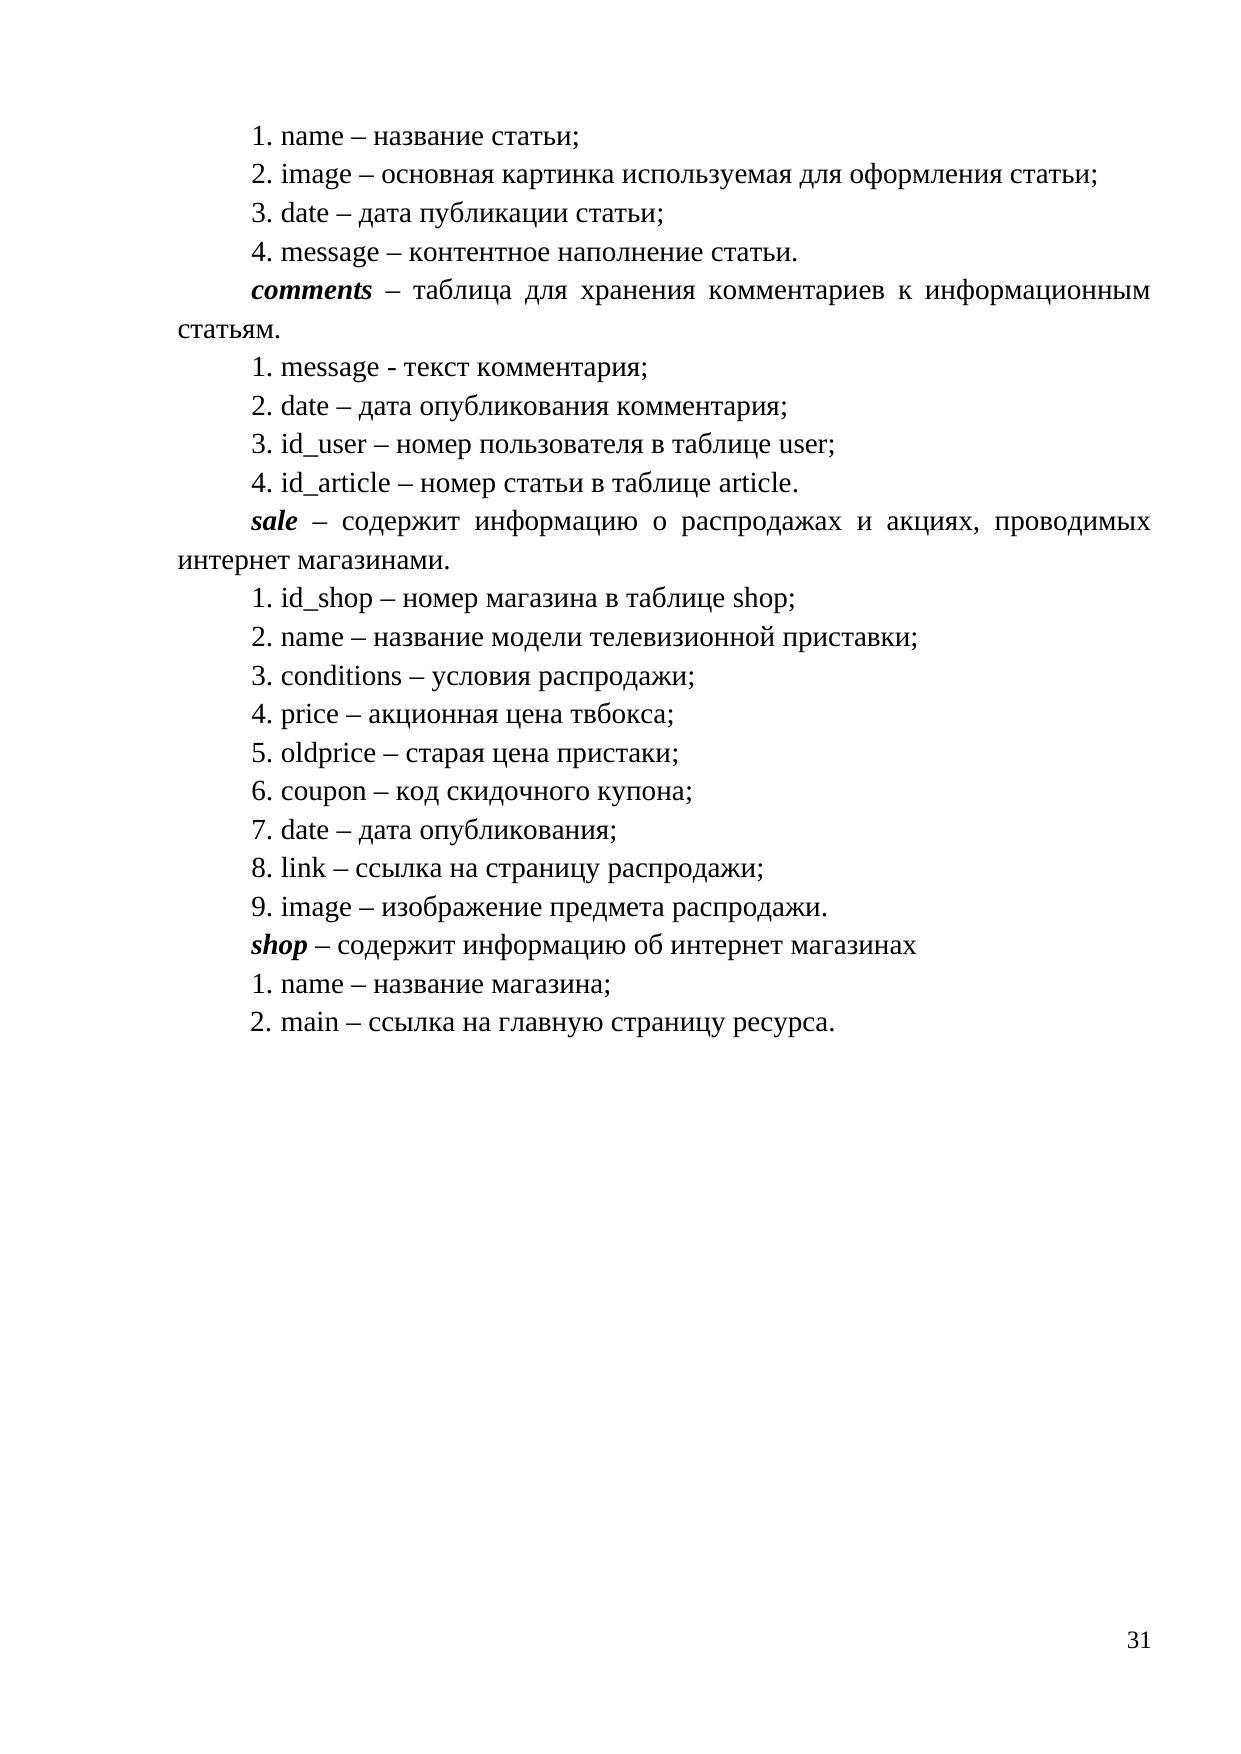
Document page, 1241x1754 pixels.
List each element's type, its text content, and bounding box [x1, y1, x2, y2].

list main – ссылка на главную страницу ресурса. [250, 1004, 1152, 1038]
list image – основная картинка используемая для оформления статьи; [177, 157, 1152, 190]
list name – название статьи; [177, 118, 1152, 152]
list image – изображение предмета распродажи. [251, 889, 1152, 922]
list date – дата опубликования комментария; [177, 388, 1152, 421]
text shop – содержит информацию об интернет магазинах [177, 927, 1152, 961]
list name – название модели телевизионной приставки; [251, 619, 1152, 653]
text comments – таблица для хранения комментариев к информационным статьям. [177, 272, 1152, 344]
list message – контентное наполнение статьи. [177, 234, 1152, 267]
list oldprice – старая цена пристаки; [251, 735, 1152, 768]
text sale – содержит информацию о распродажах и акциях, проводимых интернет магазинами. [177, 503, 1152, 576]
list coupon – код скидочного купона; [251, 773, 1152, 807]
list id_article – номер статьи в таблице article. [177, 465, 1152, 498]
list name – название магазина; [251, 966, 1152, 999]
list link – ссылка на страницу распродажи; [251, 850, 1152, 884]
list date – дата опубликования; [251, 812, 1152, 845]
list message - текст комментария; [177, 349, 1152, 383]
list date – дата публикации статьи; [177, 195, 1152, 229]
list price – акционная цена твбокса; [251, 696, 1152, 730]
list conditions – условия распродажи; [251, 658, 1152, 691]
list id_user – номер пользователя в таблице user; [177, 426, 1152, 460]
list id_shop – номер магазина в таблице shop; [251, 581, 1152, 614]
